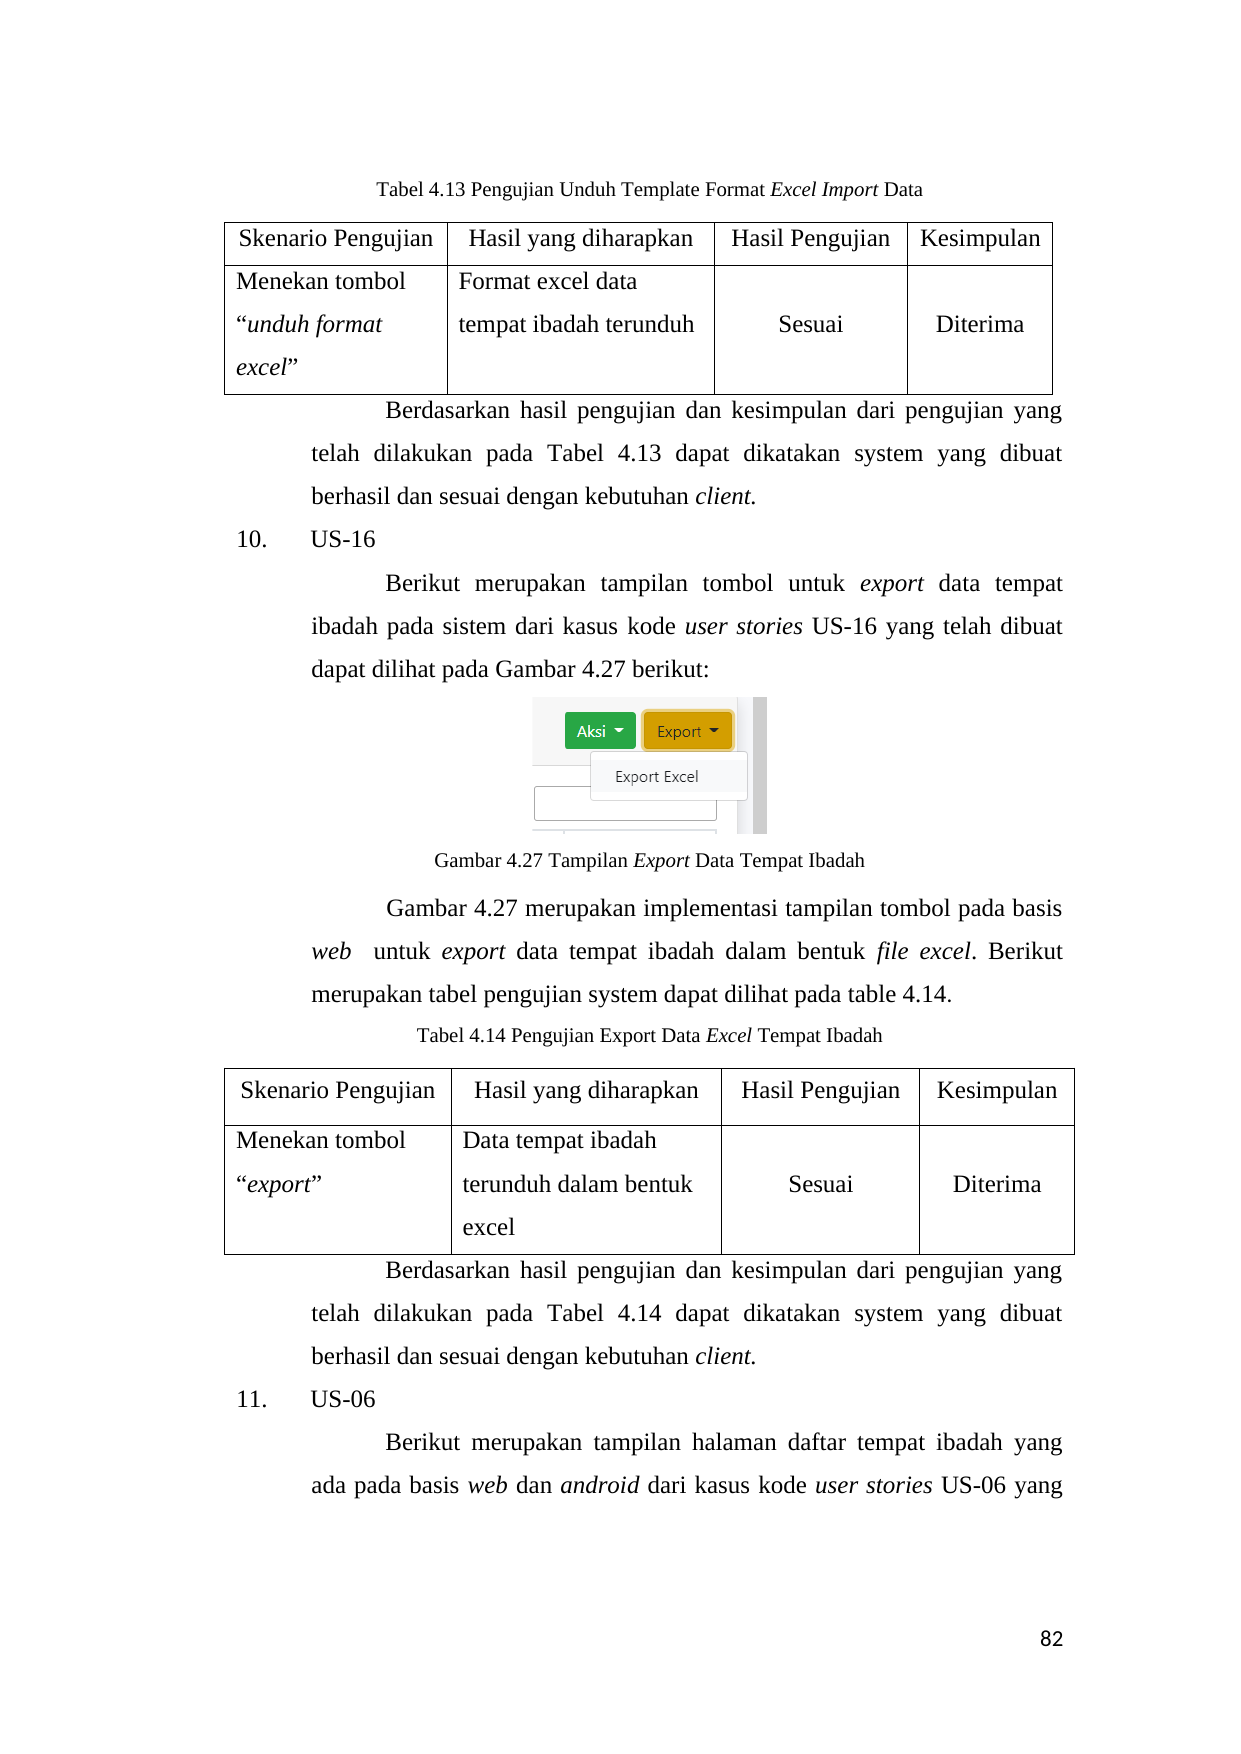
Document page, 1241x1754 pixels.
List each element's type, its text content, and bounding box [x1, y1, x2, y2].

text Gambar 4.27 merupakan implementasi tampilan tombol pada basis web untuk export data tempat ibadah dalam bentuk file excel. Berikut merupakan tabel pengujian system dapat dilihat pada table 4.14. [311, 893, 1063, 1008]
table_cell Diterima [908, 266, 1052, 394]
text Berikut merupakan tampilan tombol untuk export data tempat ibadah pada sistem dari kasus kode user stories US-16 yang telah dibuat dapat dilihat pada Gambar 4.27 berikut: [311, 568, 1063, 683]
table_header Skenario Pengujian [225, 223, 447, 265]
table_header Hasil Pengujian [722, 1069, 919, 1124]
text Tabel 4.13 Pengujian Unduh Template Format Excel Import Data [236, 177, 1063, 201]
table_cell Sesuai [715, 266, 907, 394]
table_cell Data tempat ibadah terunduh dalam bentuk excel [452, 1126, 721, 1254]
text Gambar 4.27 Tampilan Export Data Tempat Ibadah [236, 848, 1063, 872]
table_header Hasil yang diharapkan [452, 1069, 721, 1124]
table_cell Diterima [920, 1126, 1074, 1254]
table_header Skenario Pengujian [225, 1069, 451, 1124]
table_header Kesimpulan [920, 1069, 1074, 1124]
table_header Hasil yang diharapkan [448, 223, 714, 265]
text Berdasarkan hasil pengujian dan kesimpulan dari pengujian yang telah dilakukan pada Tabel 4.14 dapat dikatakan system yang dibuat berhasil dan sesuai dengan kebutuhan client. [311, 1255, 1063, 1370]
table_header Kesimpulan [908, 223, 1052, 265]
text Berdasarkan hasil pengujian dan kesimpulan dari pengujian yang telah dilakukan pada Tabel 4.13 dapat dikatakan system yang dibuat berhasil dan sesuai dengan kebutuhan client. [311, 395, 1063, 510]
list US-16 [236, 524, 1063, 553]
table_cell Menekan tombol “unduh format excel” [225, 266, 447, 394]
table_cell Format excel data tempat ibadah terunduh [448, 266, 714, 394]
table_cell Sesuai [722, 1126, 919, 1254]
table_header Hasil Pengujian [715, 223, 907, 265]
table_cell Menekan tombol “export” [225, 1126, 451, 1254]
list US-06 [236, 1384, 1063, 1413]
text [311, 1427, 1063, 1499]
picture [532, 697, 767, 834]
text Tabel 4.14 Pengujian Export Data Excel Tempat Ibadah [236, 1023, 1063, 1047]
